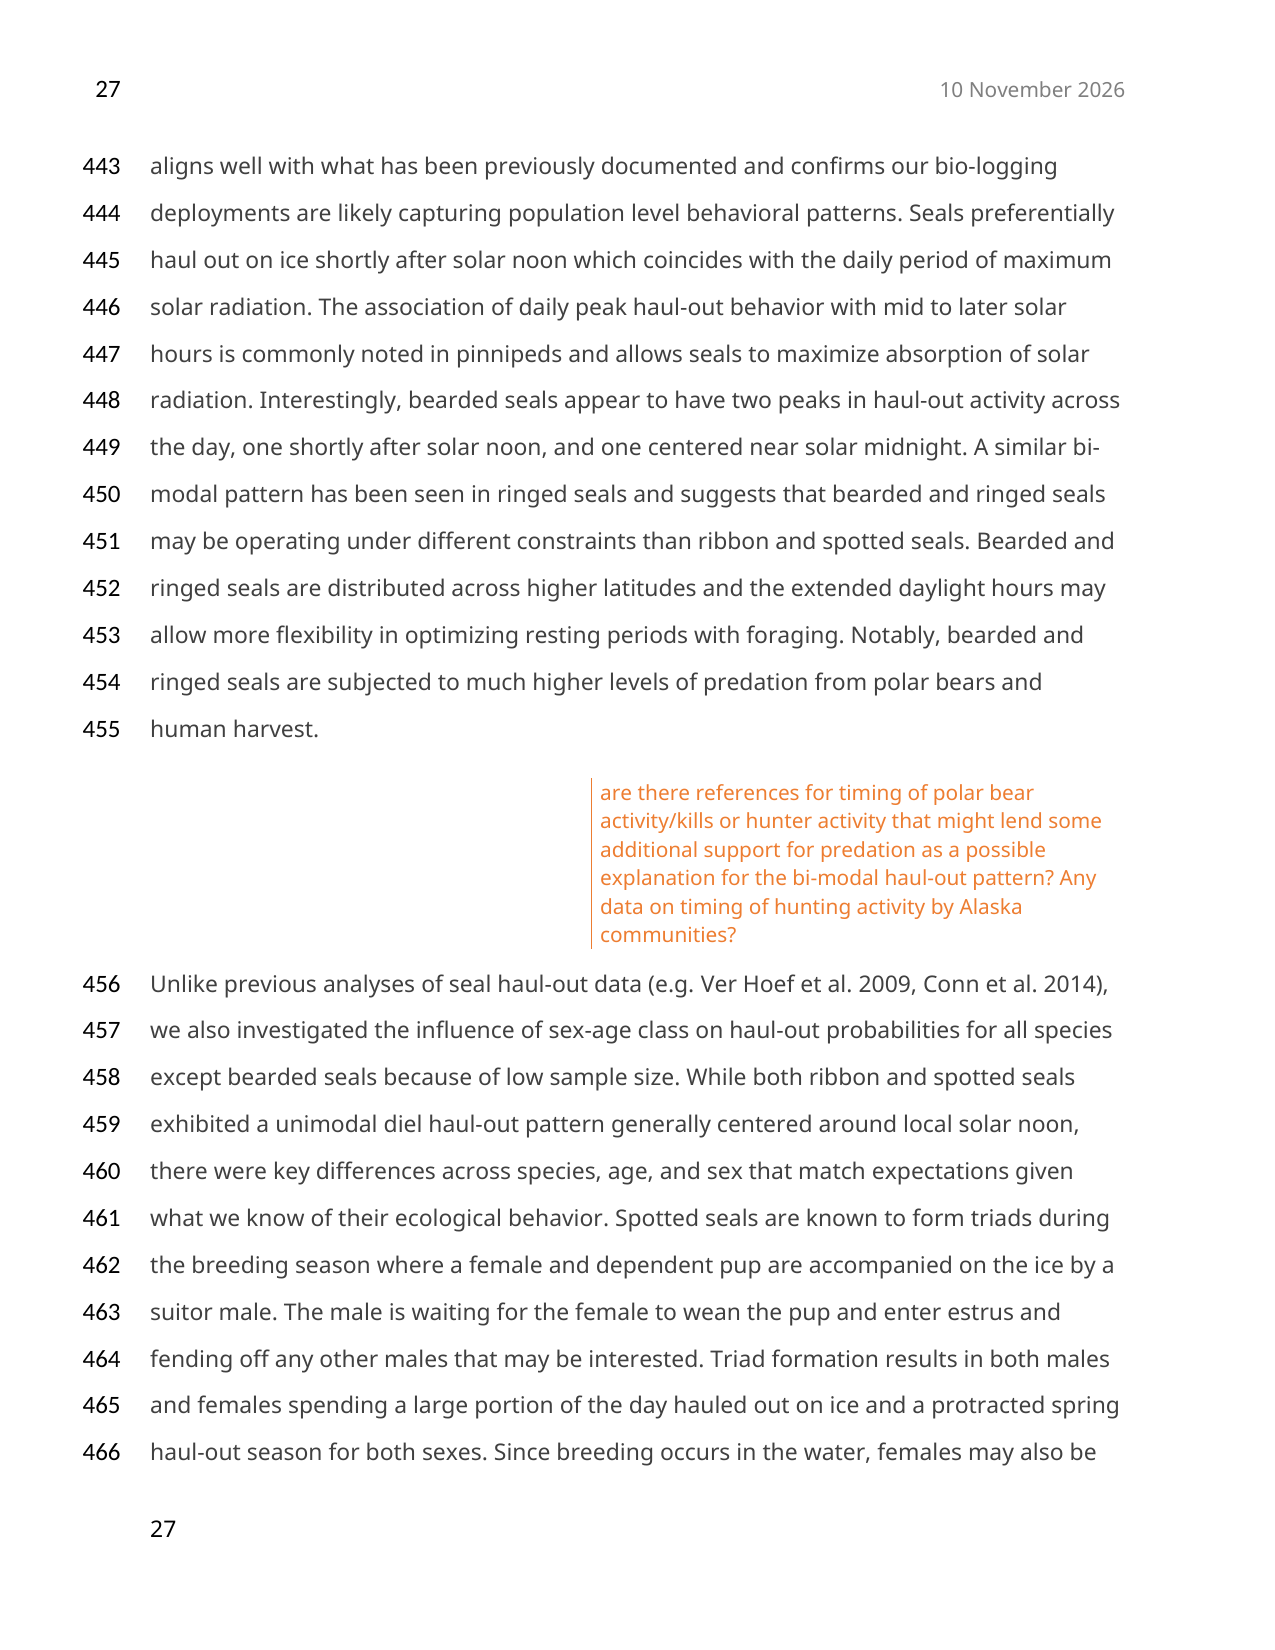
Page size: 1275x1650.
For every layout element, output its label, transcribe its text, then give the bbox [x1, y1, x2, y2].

text are there references for timing of polar bear activity/kills or hunter activity that might lend some additional support for predation as a possible explanation for the bi-modal haul-out pattern? Any data on timing of hunting activity by Alaska communities? [592, 778, 1125, 949]
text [150, 150, 1125, 744]
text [150, 967, 1125, 1467]
